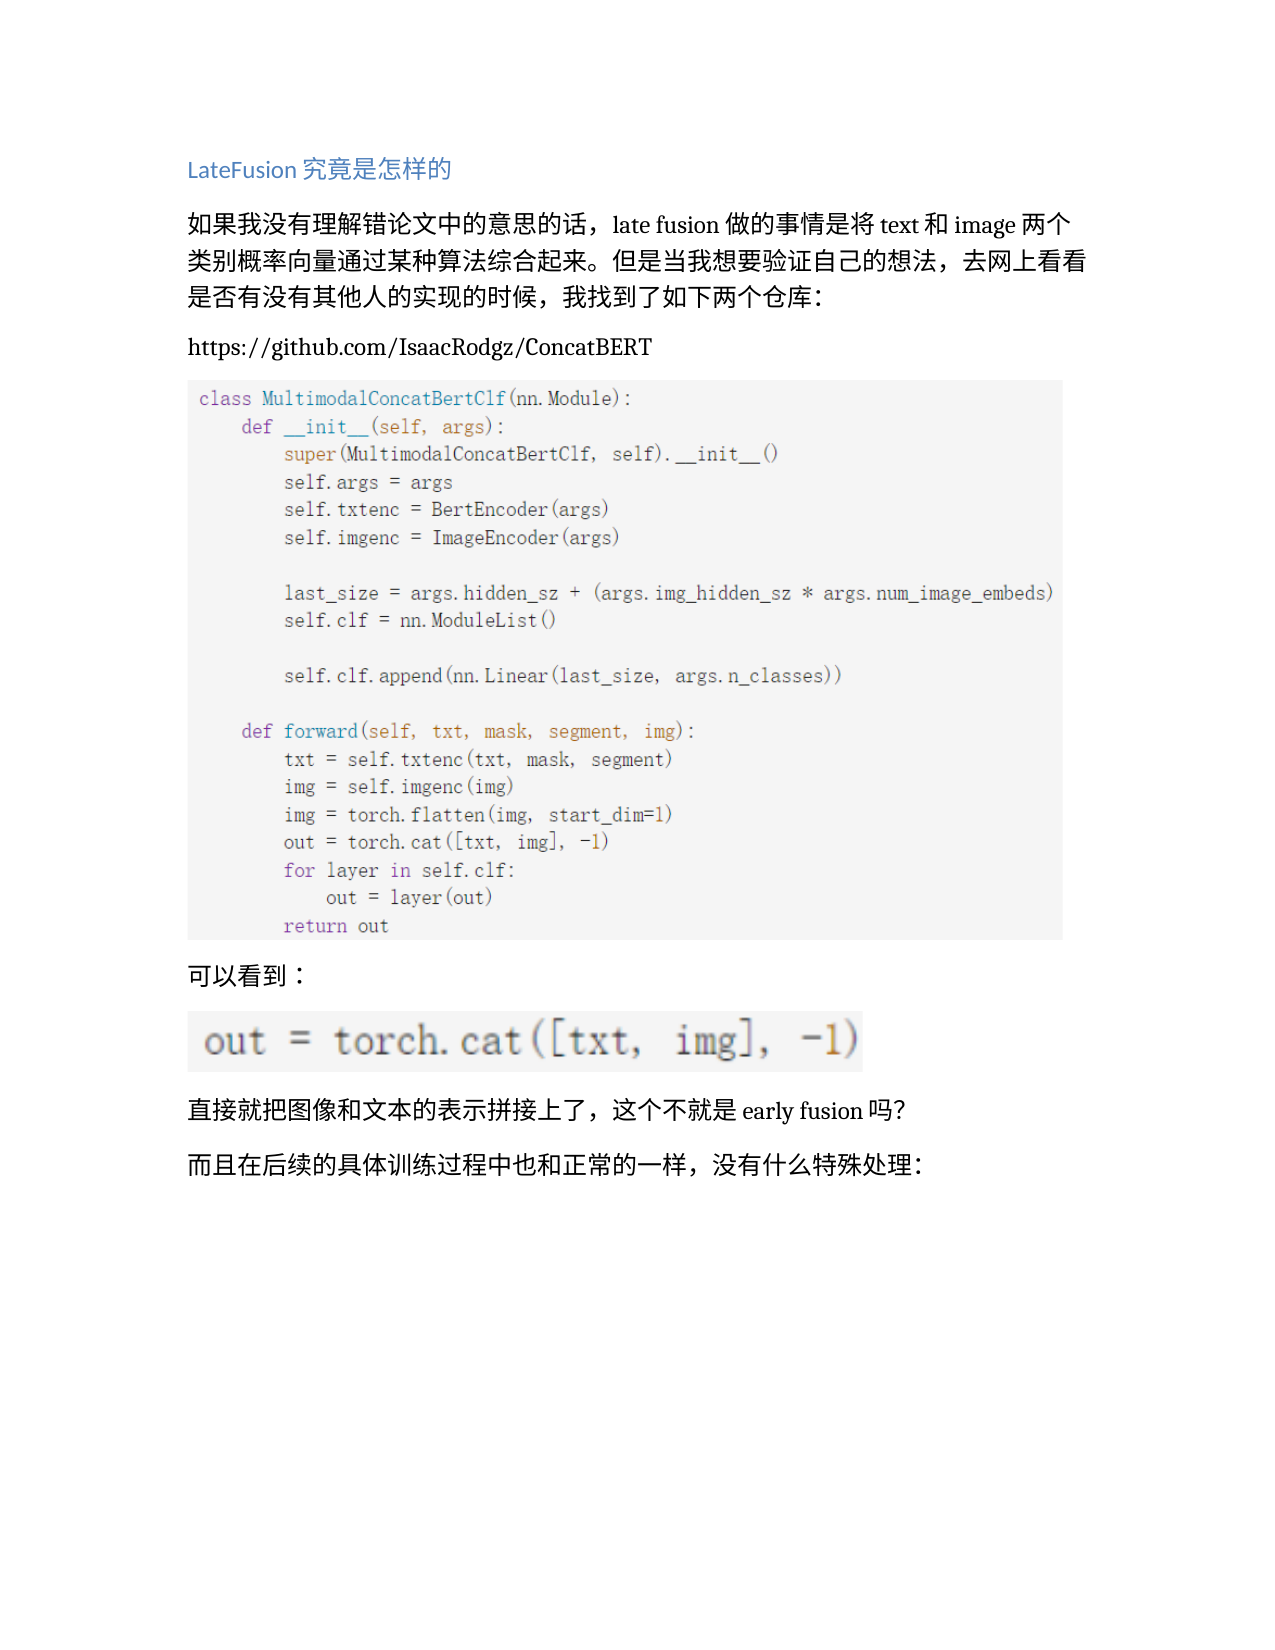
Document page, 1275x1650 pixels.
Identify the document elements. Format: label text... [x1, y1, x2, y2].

text https://github.com/IsaacRodgz/ConcatBERT [187, 332, 1087, 361]
subtitle LateFusion究竟是怎样的 [187, 150, 1087, 186]
text 可以看到： [187, 958, 1087, 992]
text 而且在后续的具体训练过程中也和正常的一样，没有什么特殊处理： [187, 1145, 1087, 1181]
text 如果我没有理解错论文中的意思的话，late fusion做的事情是将text和image两个类别概率向量通过某种算法综合起来。但是当我想要验证自己的想法，去网上看看是否有没有其他人的实现的时候，我找到了如下两个仓库： [187, 205, 1087, 314]
picture [187, 1011, 863, 1072]
text 直接就把图像和文本的表示拼接上了，这个不就是early fusion吗？ [187, 1090, 1087, 1126]
picture [187, 380, 1063, 940]
